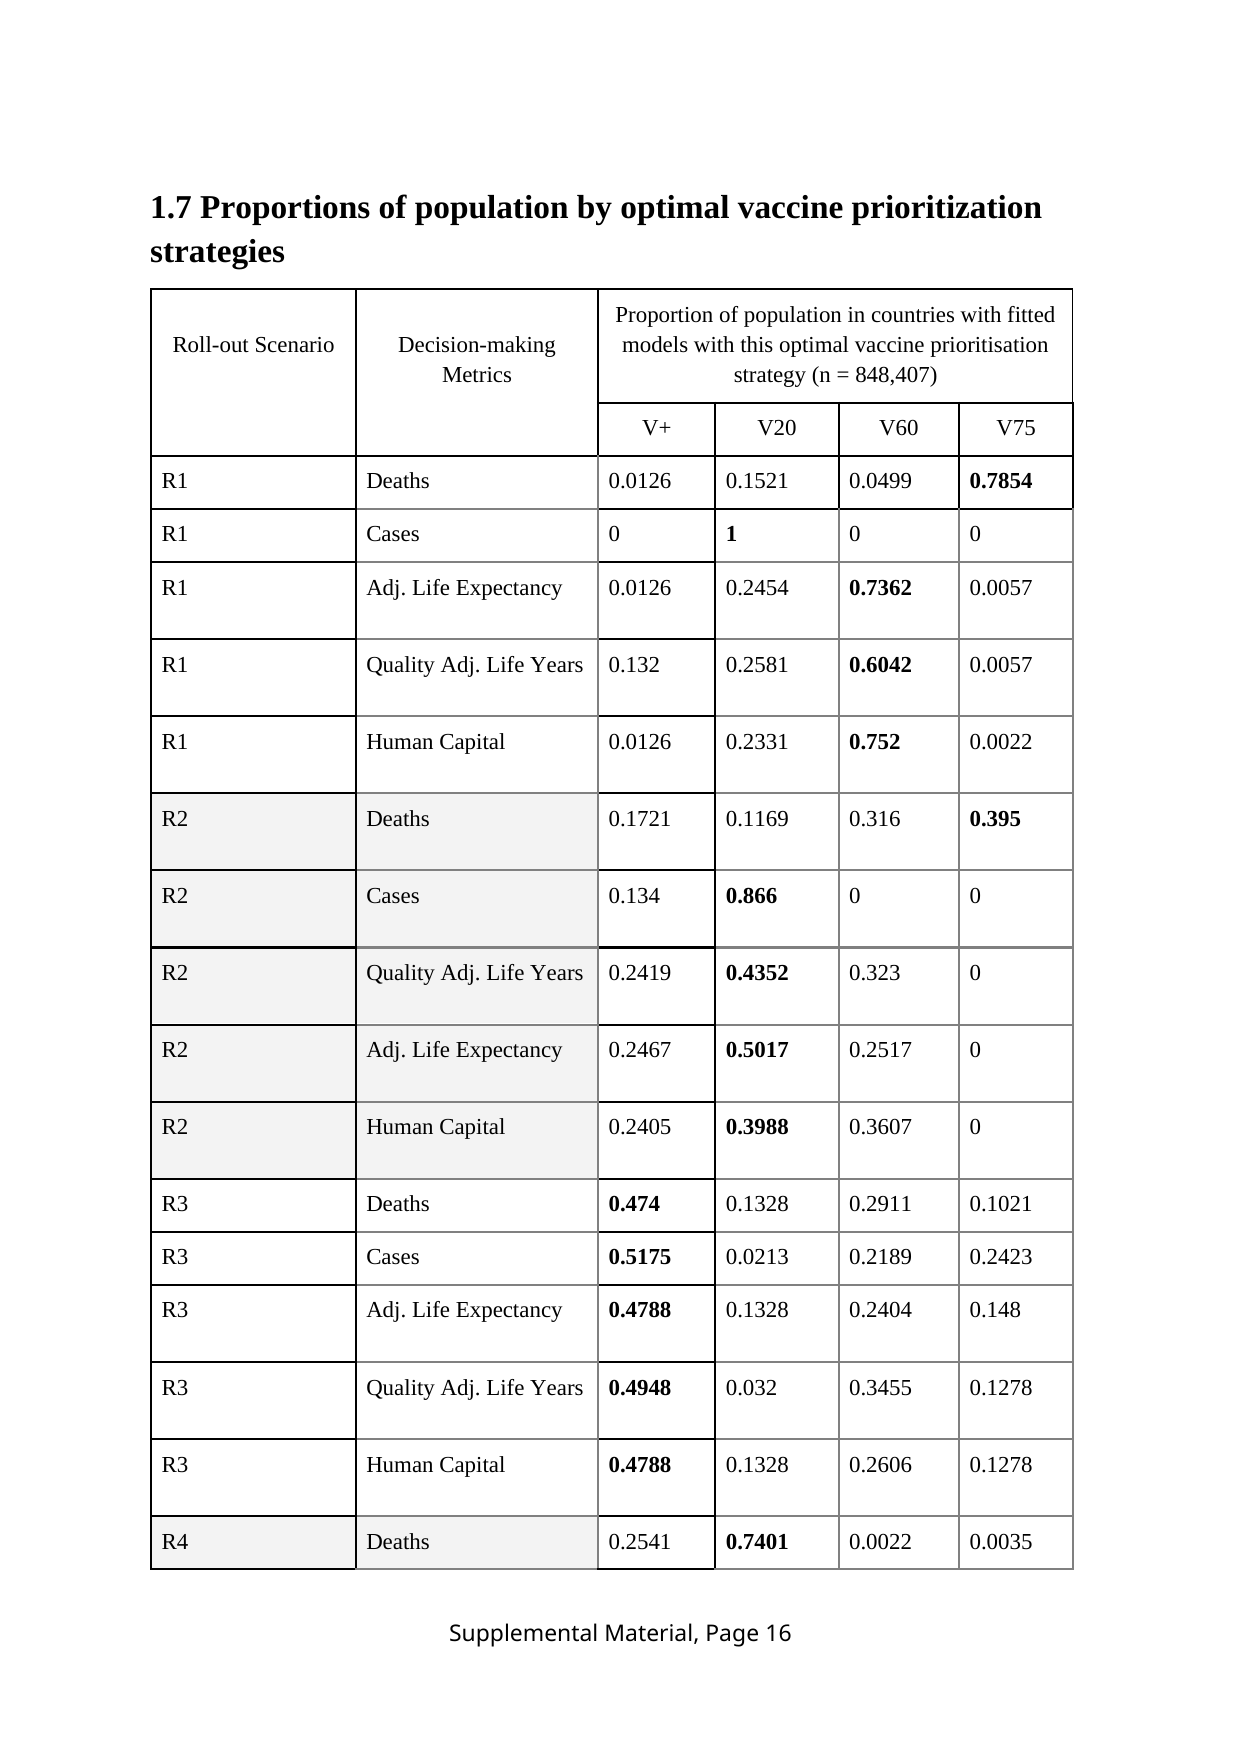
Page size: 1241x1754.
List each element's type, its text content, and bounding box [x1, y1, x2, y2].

table_cell 0.323 [840, 949, 958, 1023]
table_cell 0.0126 [599, 457, 714, 508]
table_cell 0.0126 [599, 563, 714, 638]
table_cell 0.134 [599, 871, 714, 946]
table_cell 0 [960, 871, 1072, 946]
table_cell 0.866 [716, 871, 838, 946]
table_cell R1 [152, 457, 355, 508]
table_cell 0.2404 [840, 1286, 958, 1361]
table_cell 0.0022 [840, 1517, 958, 1568]
table_cell 1 [716, 510, 838, 561]
table_cell 0.2189 [840, 1233, 958, 1284]
table_cell 0.2911 [840, 1180, 958, 1231]
table_cell Quality Adj. Life Years [357, 640, 597, 715]
table_cell 0 [960, 1026, 1072, 1101]
table_cell 0 [840, 510, 958, 561]
table_cell Deaths [357, 794, 597, 869]
table_cell 0 [840, 871, 958, 946]
table_cell Deaths [357, 457, 597, 508]
table_cell 0.1278 [960, 1440, 1072, 1515]
table_cell Quality Adj. Life Years [357, 1363, 597, 1438]
table_cell R3 [152, 1180, 355, 1231]
table_cell R1 [152, 640, 355, 715]
table_cell R3 [152, 1440, 355, 1515]
table_cell Cases [357, 510, 597, 561]
table_cell 0.2331 [716, 717, 838, 792]
table_cell 0.1021 [960, 1180, 1072, 1231]
table_cell Deaths [357, 1517, 597, 1568]
table_cell Quality Adj. Life Years [357, 949, 597, 1023]
table_cell 0.2517 [840, 1026, 958, 1101]
table_header Proportion of population in countries with fitted models with this optimal vaccine prioritisation strategy (n = 848,407) [599, 290, 1072, 402]
table_cell 0 [960, 1103, 1072, 1178]
table_cell 0.132 [599, 640, 714, 715]
table_cell 0.7854 [960, 457, 1072, 508]
table_cell R3 [152, 1233, 355, 1284]
table_cell 0.0499 [840, 457, 958, 508]
table_cell V20 [716, 404, 838, 455]
table_cell 0.0022 [960, 717, 1072, 792]
table_cell V+ [599, 404, 714, 455]
table_cell 0.0035 [960, 1517, 1072, 1568]
table_cell 0.0057 [960, 563, 1072, 638]
table_cell Human Capital [357, 1440, 597, 1515]
table_cell Human Capital [357, 717, 597, 792]
table_cell 0 [599, 510, 714, 561]
table_cell 0 [960, 949, 1072, 1023]
table_cell 0.2541 [599, 1517, 714, 1568]
table_cell 0.1328 [716, 1180, 838, 1231]
table_cell R1 [152, 717, 355, 792]
table_cell R2 [152, 871, 355, 946]
table_cell 0.0126 [599, 717, 714, 792]
table_cell 0.1169 [716, 794, 838, 869]
table_cell 0.1521 [716, 457, 838, 508]
table_cell 0.148 [960, 1286, 1072, 1361]
table_cell Adj. Life Expectancy [357, 1286, 597, 1361]
table_cell R2 [152, 949, 355, 1023]
subtitle 1.7 Proportions of population by optimal vaccine prioritization strategies [150, 187, 1090, 270]
table_cell 0.6042 [840, 640, 958, 715]
table_cell 0.1278 [960, 1363, 1072, 1438]
table_cell 0.2423 [960, 1233, 1072, 1284]
table_cell 0.032 [716, 1363, 838, 1438]
table_cell 0 [960, 510, 1072, 561]
table_cell 0.1328 [716, 1286, 838, 1361]
table_cell 0.7362 [840, 563, 958, 638]
table_cell 0.2467 [599, 1026, 714, 1101]
table_cell V75 [960, 404, 1072, 455]
table_cell 0.7401 [716, 1517, 838, 1568]
table_cell 0.3607 [840, 1103, 958, 1178]
table_cell V60 [840, 404, 958, 455]
table_cell 0.0213 [716, 1233, 838, 1284]
table_header Roll-out Scenario [152, 290, 355, 455]
table_cell R2 [152, 794, 355, 869]
table_cell 0.474 [599, 1180, 714, 1231]
table_cell 0.2454 [716, 563, 838, 638]
table_cell 0.752 [840, 717, 958, 792]
table_cell 0.2606 [840, 1440, 958, 1515]
table_cell 0.4352 [716, 949, 838, 1023]
table_cell 0.5175 [599, 1233, 714, 1284]
table_cell 0.3988 [716, 1103, 838, 1178]
table_cell Human Capital [357, 1103, 597, 1178]
table_cell 0.4788 [599, 1286, 714, 1361]
table_cell 0.4948 [599, 1363, 714, 1438]
table_cell 0.2405 [599, 1103, 714, 1178]
table_cell 0.1328 [716, 1440, 838, 1515]
table_cell 0.2419 [599, 949, 714, 1023]
table_cell Adj. Life Expectancy [357, 1026, 597, 1101]
table_cell 0.5017 [716, 1026, 838, 1101]
table_cell 0.2581 [716, 640, 838, 715]
table_cell 0.3455 [840, 1363, 958, 1438]
table_cell Adj. Life Expectancy [357, 563, 597, 638]
table_cell R3 [152, 1363, 355, 1438]
table_cell R1 [152, 563, 355, 638]
table_cell 0.0057 [960, 640, 1072, 715]
table_cell Cases [357, 871, 597, 946]
table_cell 0.1721 [599, 794, 714, 869]
table_header Decision-making Metrics [357, 290, 597, 455]
table_cell 0.4788 [599, 1440, 714, 1515]
table_cell R3 [152, 1286, 355, 1361]
table_cell Deaths [357, 1180, 597, 1231]
table_cell R2 [152, 1103, 355, 1178]
table_cell R2 [152, 1026, 355, 1101]
table_cell 0.316 [840, 794, 958, 869]
table_cell R1 [152, 510, 355, 561]
table_cell R4 [152, 1517, 355, 1568]
table_cell Cases [357, 1233, 597, 1284]
table_cell 0.395 [960, 794, 1072, 869]
